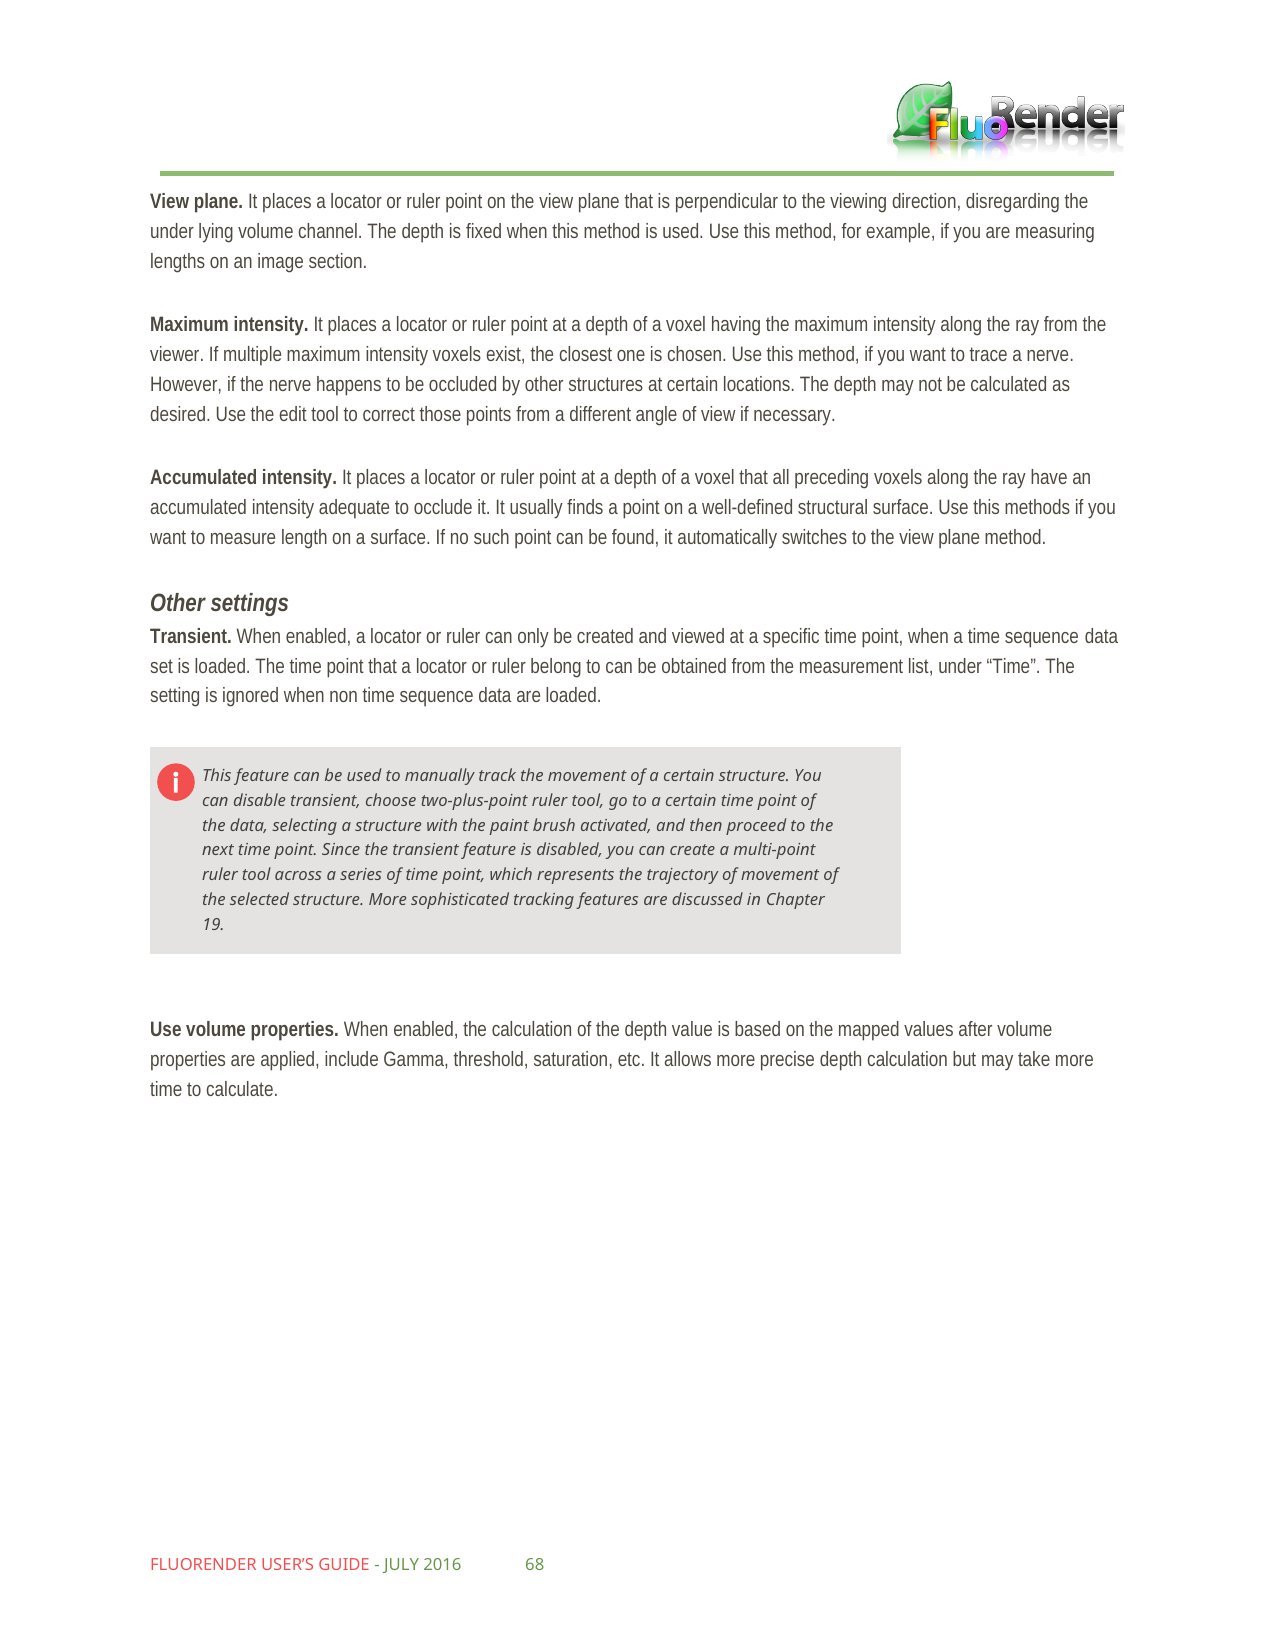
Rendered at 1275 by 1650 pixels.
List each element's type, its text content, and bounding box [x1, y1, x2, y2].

picture [887, 75, 1125, 165]
text Use volume properties. When enabled, the calculation of the depth value is based on the mapped values after volume properties are applied, include Gamma, threshold, saturation, etc. It allows more precise depth calculation but may take more time to calculate. [150, 1017, 1125, 1101]
text Accumulated intensity. It places a locator or ruler point at a depth of a voxel that all preceding voxels along the ray have an accumulated intensity adequate to occlude it. It usually finds a point on a well-defined structural surface. Use this methods if you want to measure length on a surface. If no such point can be found, it automatically switches to the view plane method. [150, 465, 1125, 549]
table_header [150, 747, 202, 954]
subtitle Other settings [150, 588, 1125, 617]
table_header This feature can be used to manually track the movement of a certain structure. You can disable transient, choose two-plus-point ruler tool, go to a certain time point of the data, selecting a structure with the paint brush activated, and then proceed to the next time point. Since the transient feature is disabled, you can create a multi-point ruler tool across a series of time point, which represents the trajectory of movement of the selected structure. More sophisticated tracking features are discussed in Chapter 19. [202, 747, 901, 954]
text Maximum intensity. It places a locator or ruler point at a depth of a voxel having the maximum intensity along the ray from the viewer. If multiple maximum intensity voxels exist, the closest one is chosen. Use this method, if you want to trace a nerve. However, if the nerve happens to be occluded by other structures at certain locations. The depth may not be calculated as desired. Use the edit tool to correct those points from a different angle of view if necessary. [150, 312, 1125, 426]
text View plane. It places a locator or ruler point on the view plane that is perpendicular to the viewing direction, disregarding the under lying volume channel. The depth is fixed when this method is used. Use this method, for example, if you are measuring lengths on an image section. [150, 189, 1125, 273]
text Transient. When enabled, a locator or ruler can only be created and viewed at a specific time point, when a time sequence data set is loaded. The time point that a locator or ruler belong to can be obtained from the measurement list, under “Time”. The setting is ignored when non time sequence data are loaded. [150, 624, 1125, 707]
